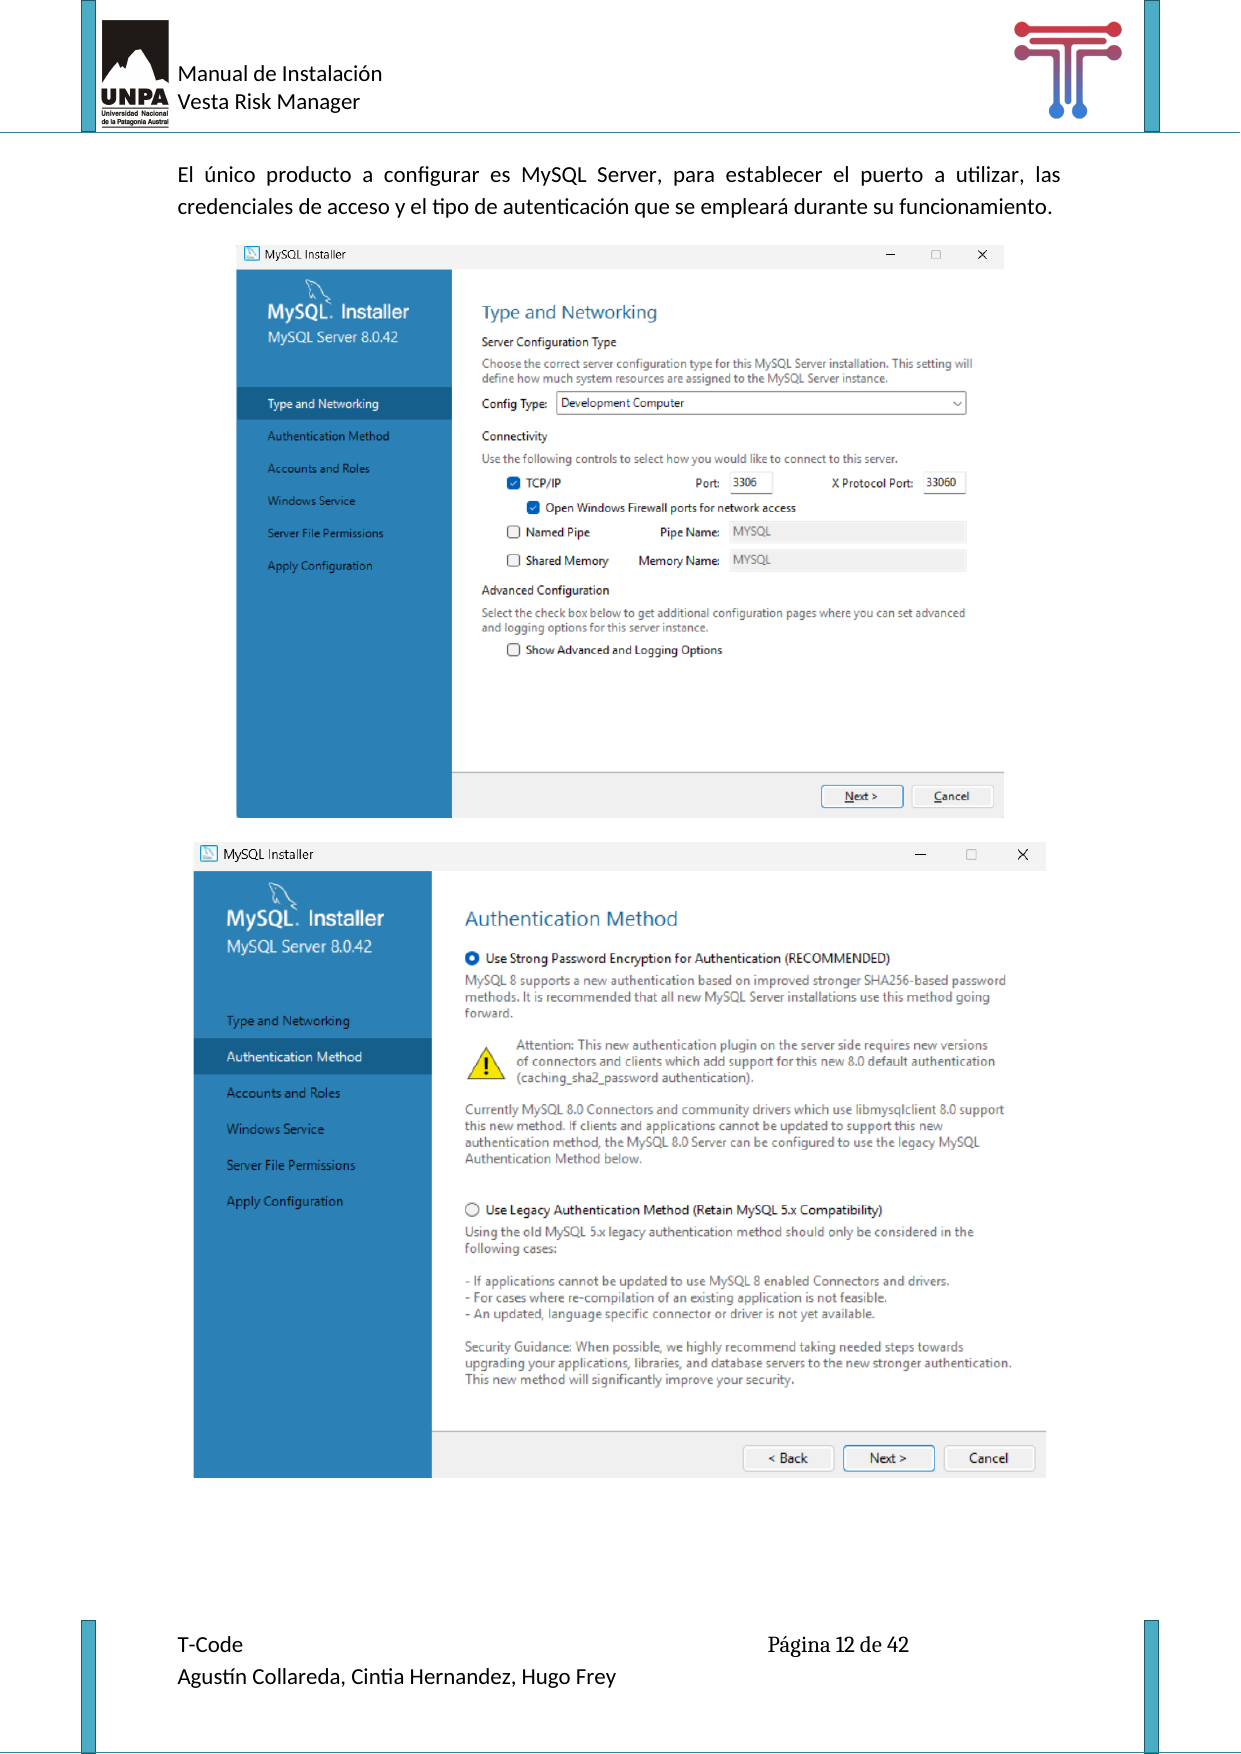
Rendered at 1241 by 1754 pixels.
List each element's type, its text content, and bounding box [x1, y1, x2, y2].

picture [236, 245, 1004, 818]
picture [1013, 18, 1123, 121]
picture [100, 18, 170, 129]
picture [193, 842, 1047, 1478]
text El único producto a configurar es MySQL Server, para establecer el puerto a utilizar, las credenciales de acceso y el tipo de autenticación que se empleará durante su funcionamiento. [177, 160, 1063, 220]
